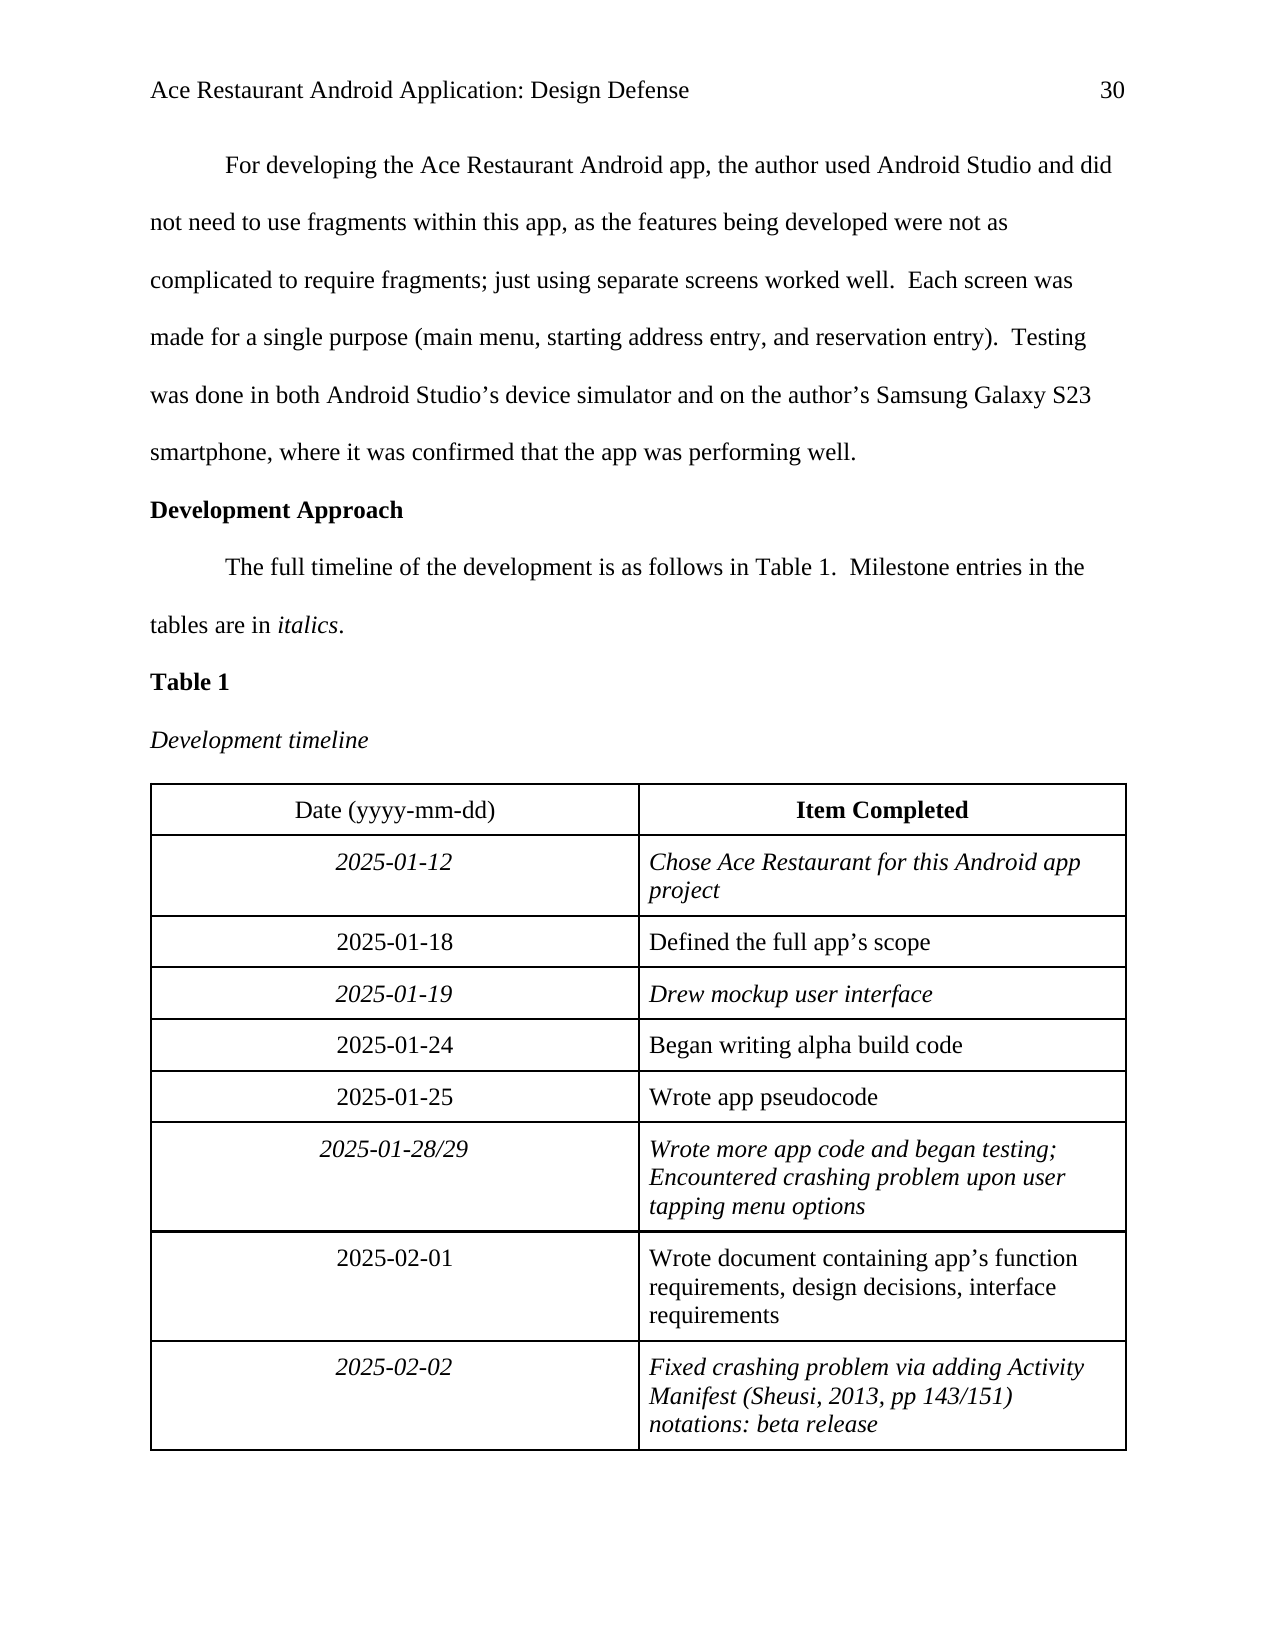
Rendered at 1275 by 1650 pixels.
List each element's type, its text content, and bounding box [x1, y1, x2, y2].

text The full timeline of the development is as follows in Table 1. Milestone entries in the tables are in italics. [150, 552, 1125, 639]
text For developing the Ace Restaurant Android app, the author used Android Studio and did not need to use fragments within this app, as the features being developed were not as complicated to require fragments; just using separate screens worked well. Each screen was made for a single purpose (main menu, starting address entry, and reservation entry). Testing was done in both Android Studio’s device simulator and on the author’s Samsung Galaxy S23 smartphone, where it was confirmed that the app was performing well. [150, 150, 1125, 466]
text Table 1 [150, 667, 1125, 696]
text Development Approach [150, 495, 1125, 524]
text Development timeline [150, 725, 1125, 754]
